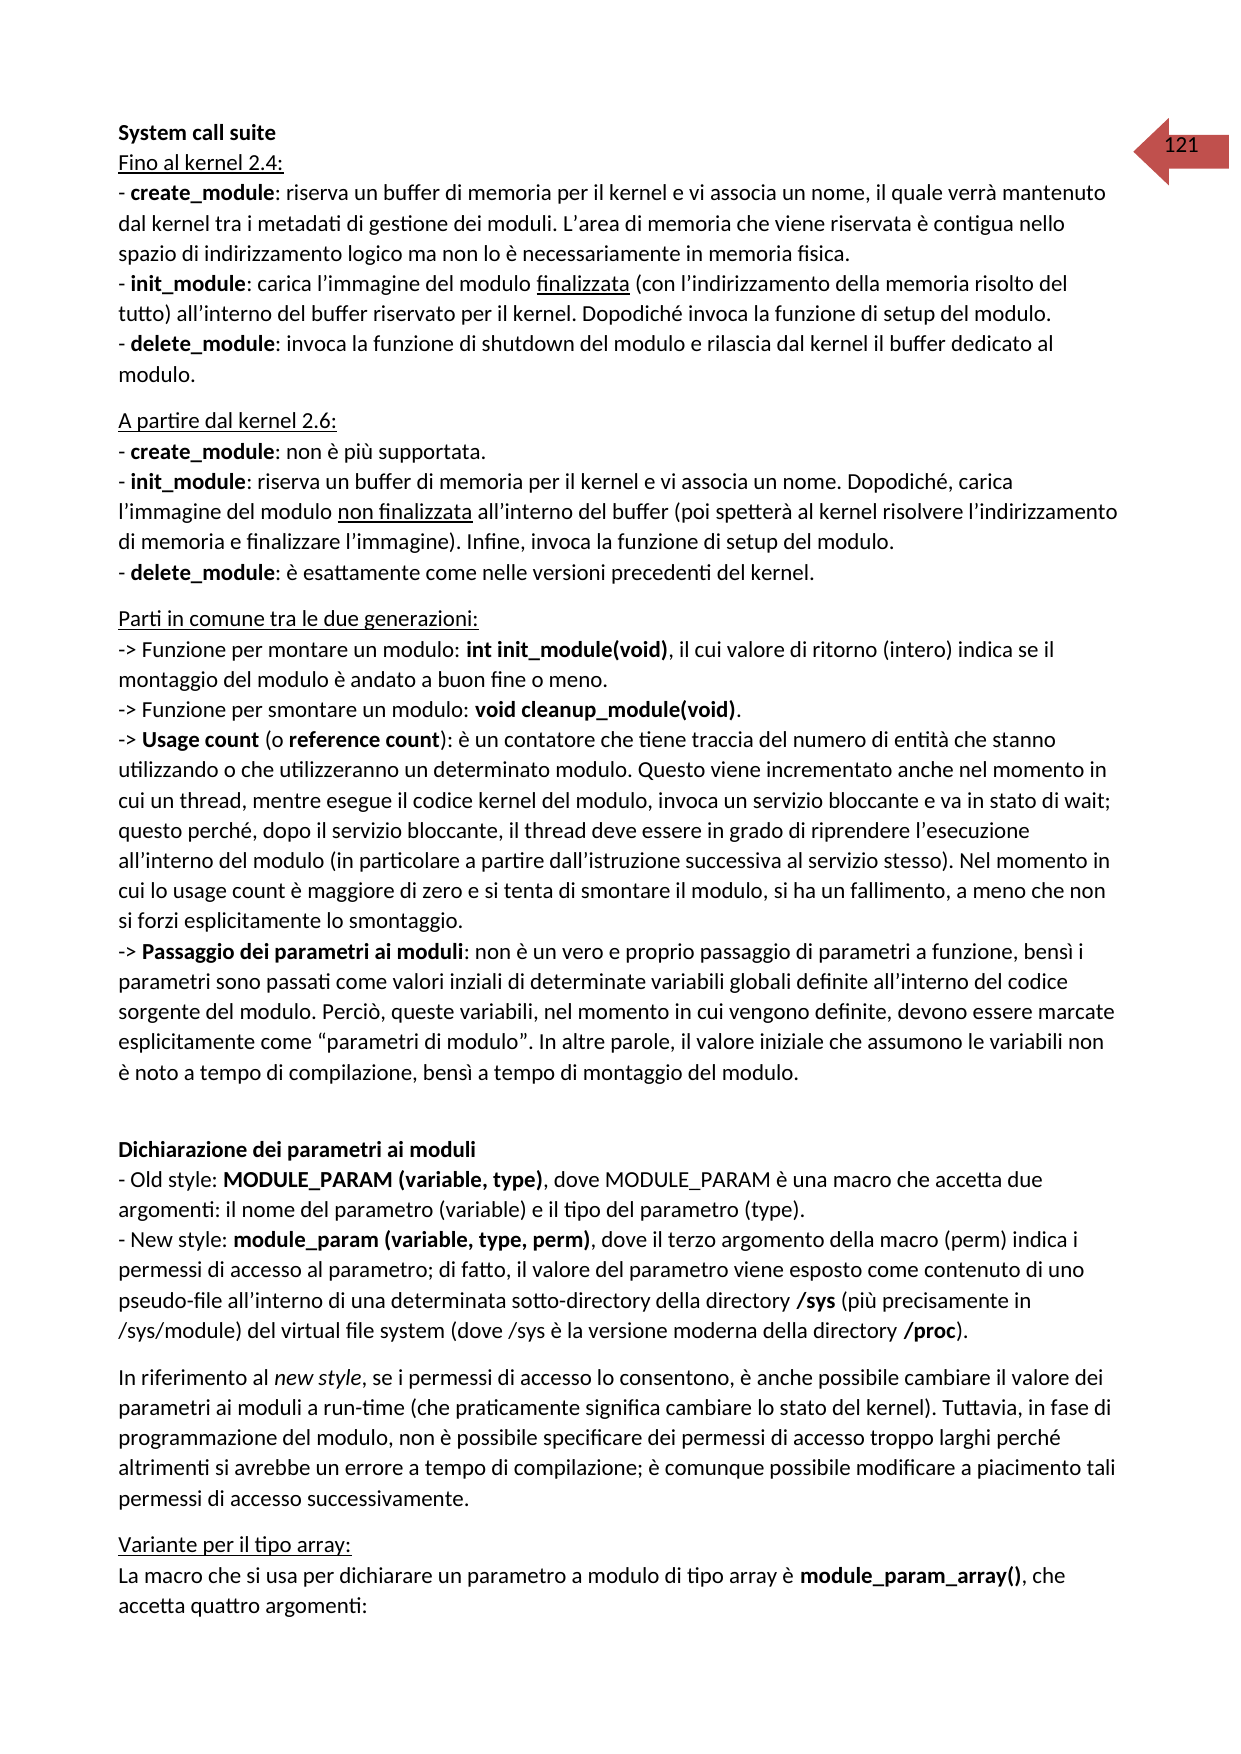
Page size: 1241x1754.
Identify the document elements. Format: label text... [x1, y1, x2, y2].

text Dichiarazione dei parametri ai moduli - Old style: MODULE_PARAM (variable, type), dove MODULE_PARAM è una macro che accetta due argomenti: il nome del parametro (variable) e il tipo del parametro (type). - New style: module_param (variable, type, perm), dove il terzo argomento della macro (perm) indica i permessi di accesso al parametro; di fatto, il valore del parametro viene esposto come contenuto di uno pseudo-file all’interno di una determinata sotto-directory della directory /sys (più precisamente in /sys/module) del virtual file system (dove /sys è la versione moderna della directory /proc). [118, 1104, 1122, 1344]
text Parti in comune tra le due generazioni: -> Funzione per montare un modulo: int init_module(void), il cui valore di ritorno (intero) indica se il montaggio del modulo è andato a buon fine o meno. -> Funzione per smontare un modulo: void cleanup_module(void). -> Usage count (o reference count): è un contatore che tiene traccia del numero di entità che stanno utilizzando o che utilizzeranno un determinato modulo. Questo viene incrementato anche nel momento in cui un thread, mentre esegue il codice kernel del modulo, invoca un servizio bloccante e va in stato di wait; questo perché, dopo il servizio bloccante, il thread deve essere in grado di riprendere l’esecuzione all’interno del modulo (in particolare a partire dall’istruzione successiva al servizio stesso). Nel momento in cui lo usage count è maggiore di zero e si tenta di smontare il modulo, si ha un fallimento, a meno che non si forzi esplicitamente lo smontaggio. -> Passaggio dei parametri ai moduli: non è un vero e proprio passaggio di parametri a funzione, bensì i parametri sono passati come valori inziali di determinate variabili globali definite all’interno del codice sorgente del modulo. Perciò, queste variabili, nel momento in cui vengono definite, devono essere marcate esplicitamente come “parametri di modulo”. In altre parole, il valore iniziale che assumono le variabili non è noto a tempo di compilazione, bensì a tempo di montaggio del modulo. [118, 604, 1122, 1086]
text In riferimento al new style, se i permessi di accesso lo consentono, è anche possibile cambiare il valore dei parametri ai moduli a run-time (che praticamente significa cambiare lo stato del kernel). Tuttavia, in fase di programmazione del modulo, non è possibile specificare dei permessi di accesso troppo larghi perché altrimenti si avrebbe un errore a tempo di compilazione; è comunque possibile modificare a piacimento tali permessi di accesso successivamente. [118, 1363, 1122, 1512]
text A partire dal kernel 2.6: - create_module: non è più supportata. - init_module: riserva un buffer di memoria per il kernel e vi associa un nome. Dopodiché, carica l’immagine del modulo non finalizzata all’interno del buffer (poi spetterà al kernel risolvere l’indirizzamento di memoria e finalizzare l’immagine). Infine, invoca la funzione di setup del modulo. - delete_module: è esattamente come nelle versioni precedenti del kernel. [118, 407, 1122, 586]
text System call suite Fino al kernel 2.4: - create_module: riserva un buffer di memoria per il kernel e vi associa un nome, il quale verrà mantenuto dal kernel tra i metadati di gestione dei moduli. L’area di memoria che viene riservata è contigua nello spazio di indirizzamento logico ma non lo è necessariamente in memoria fisica. - init_module: carica l’immagine del modulo finalizzata (con l’indirizzamento della memoria risolto del tutto) all’interno del buffer riservato per il kernel. Dopodiché invoca la funzione di setup del modulo. - delete_module: invoca la funzione di shutdown del modulo e rilascia dal kernel il buffer dedicato al modulo. [118, 118, 1122, 388]
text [118, 1531, 1122, 1619]
